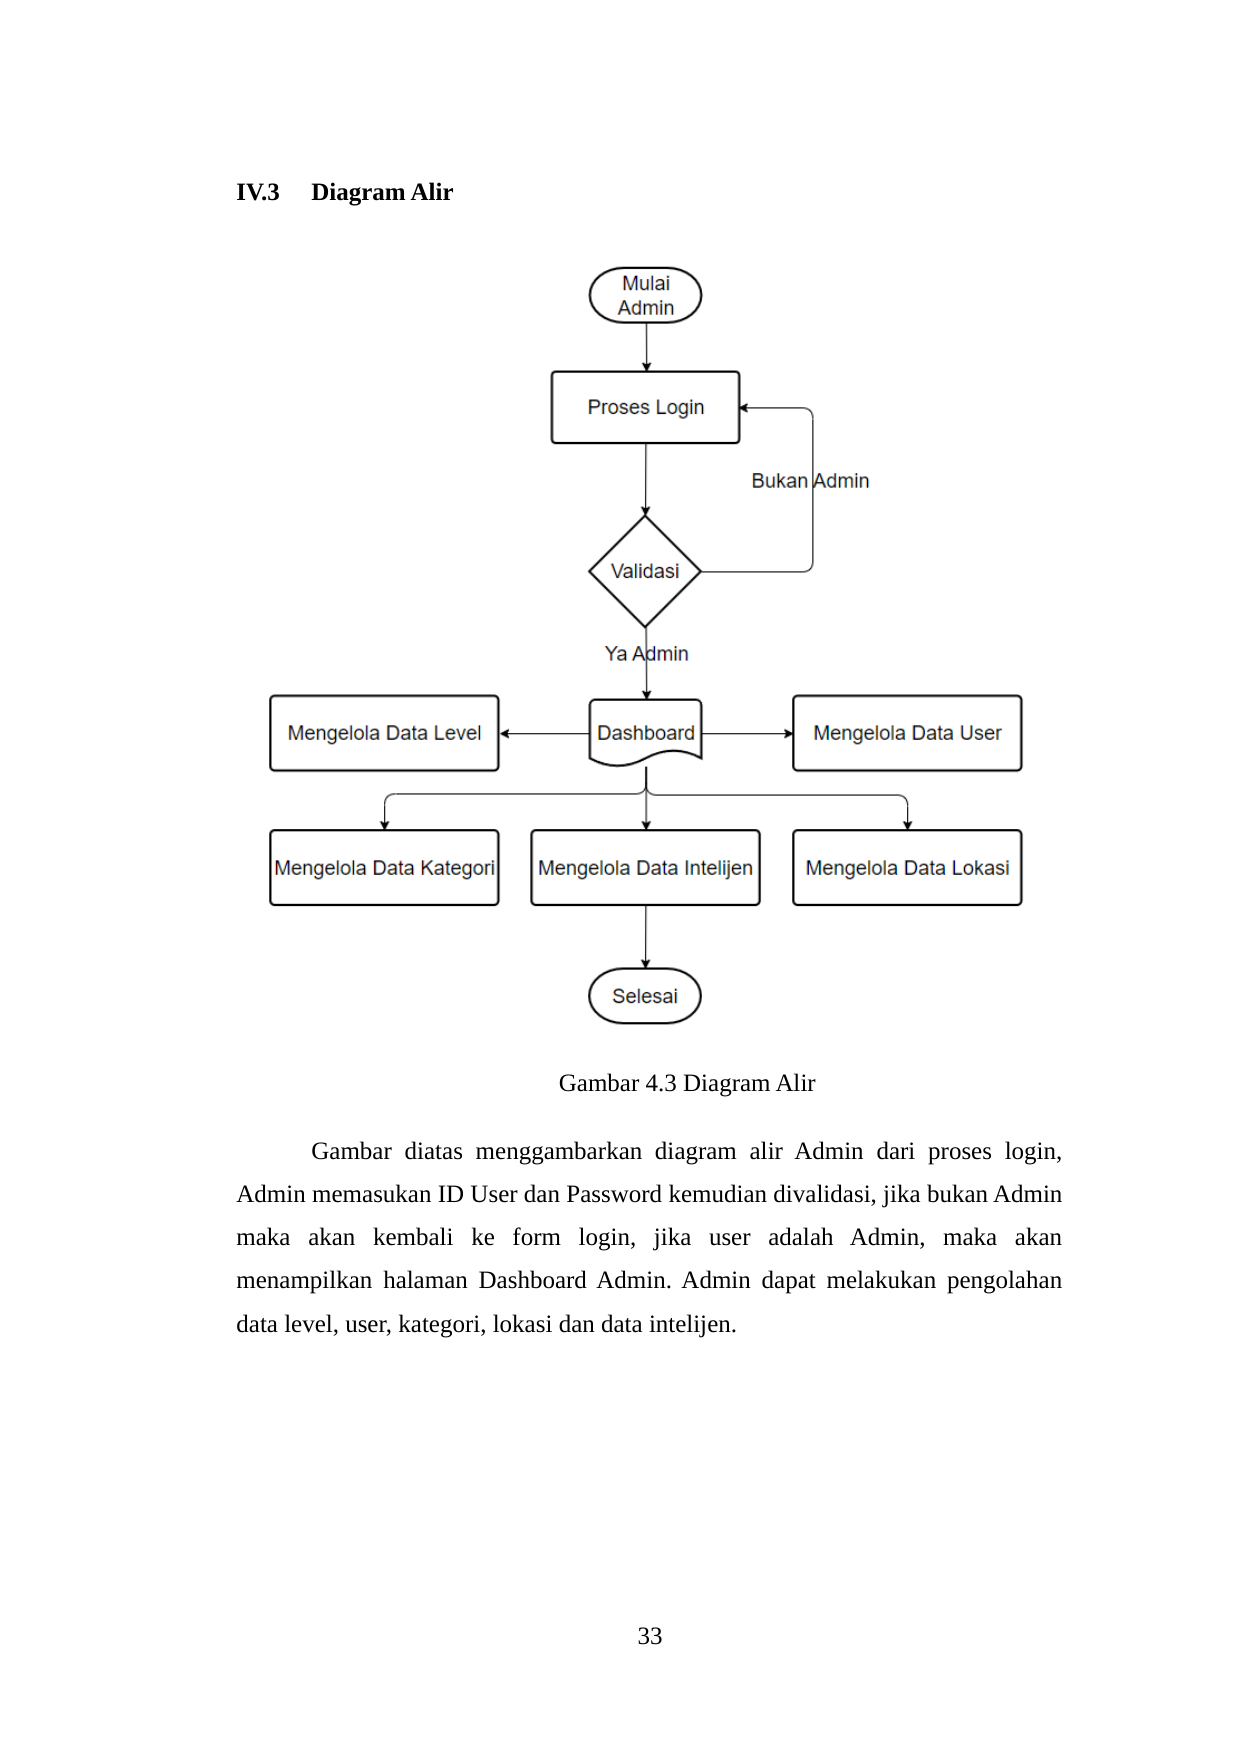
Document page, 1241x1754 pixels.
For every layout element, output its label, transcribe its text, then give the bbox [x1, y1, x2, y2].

picture [236, 220, 1054, 1054]
text Gambar diatas menggambarkan diagram alir Admin dari proses login, Admin memasukan ID User dan Password kemudian divalidasi, jika bukan Admin maka akan kembali ke form login, jika user adalah Admin, maka akan menampilkan halaman Dashboard Admin. Admin dapat melakukan pengolahan data level, user, kategori, lokasi dan data intelijen. [236, 1136, 1063, 1337]
subtitle Diagram Alir [236, 177, 1063, 206]
text Gambar 4.3 Diagram Alir [236, 1068, 1063, 1097]
